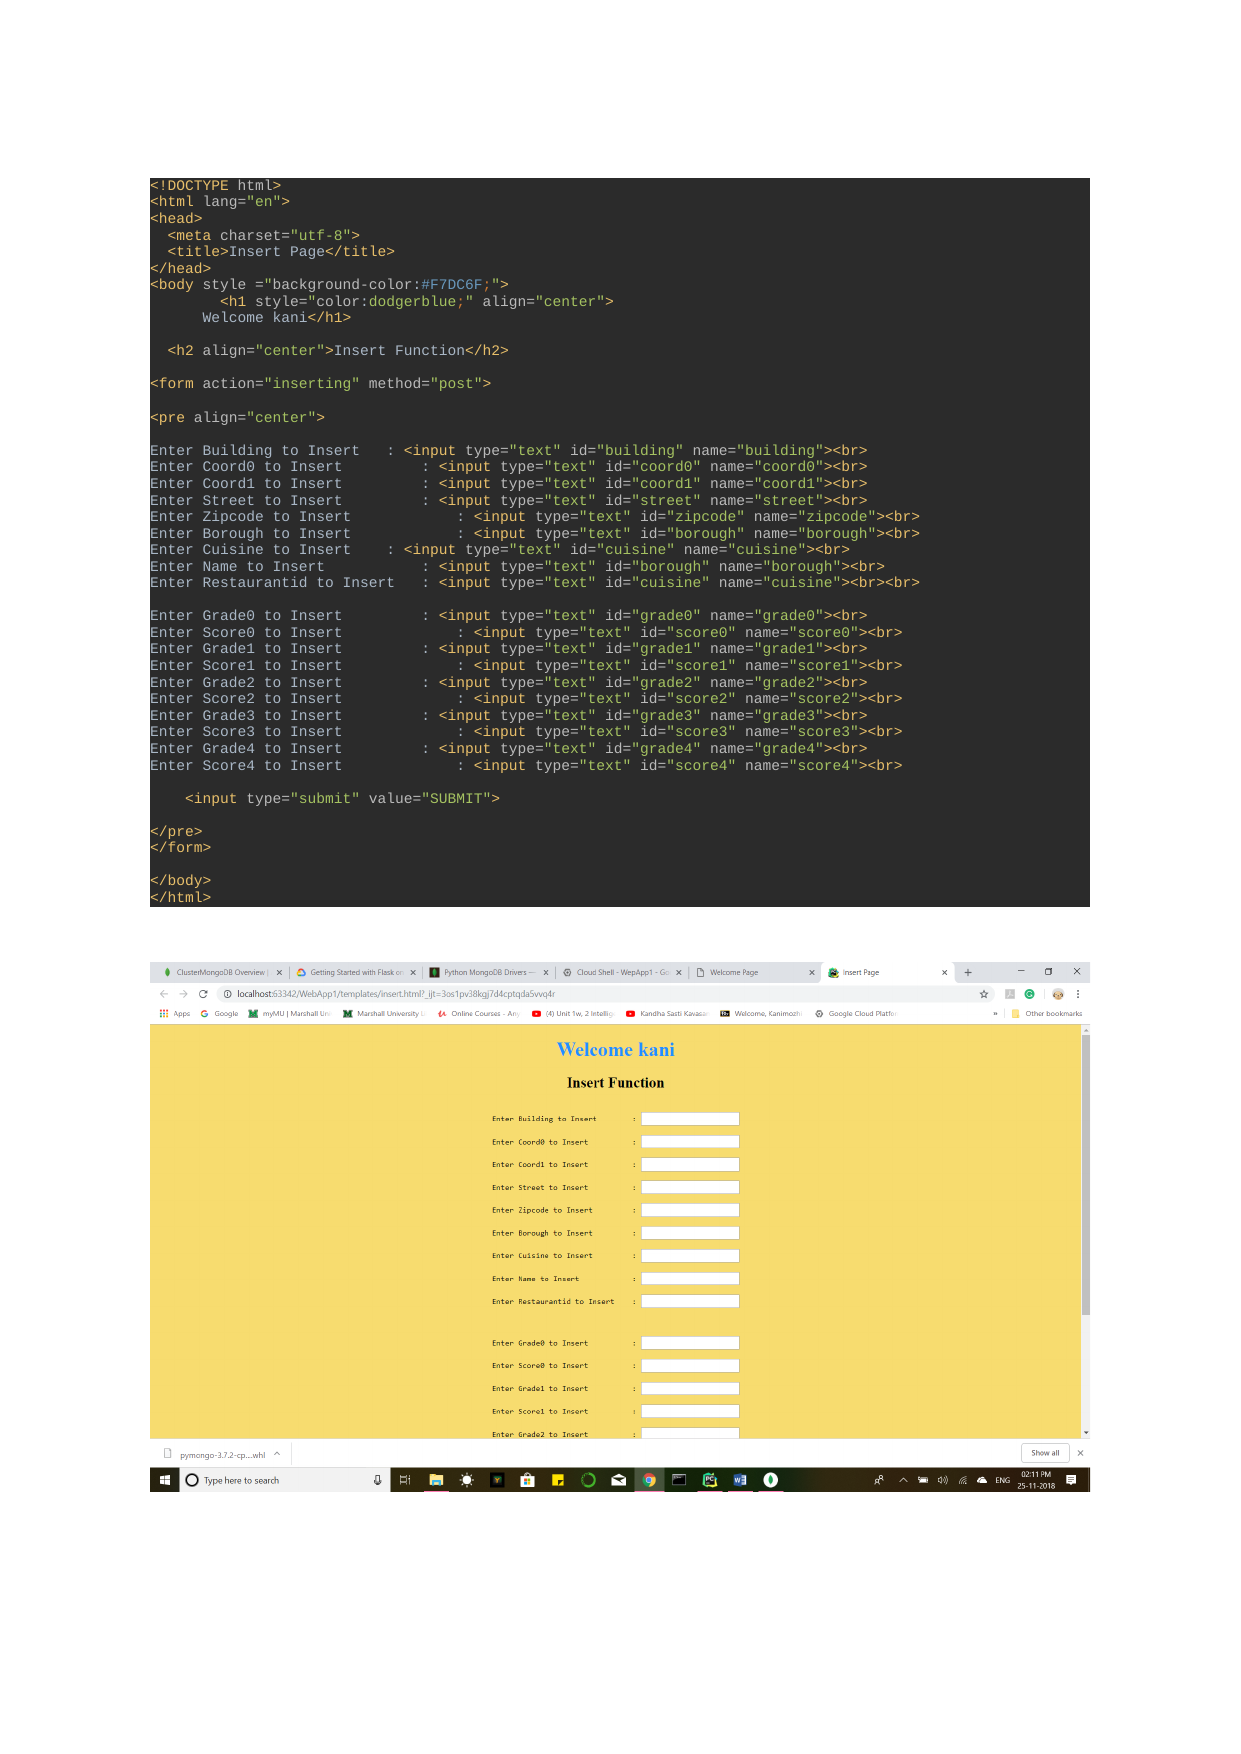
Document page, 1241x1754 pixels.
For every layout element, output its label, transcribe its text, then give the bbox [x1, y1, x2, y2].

picture [150, 962, 1091, 1492]
text <!DOCTYPE html> <html lang="en"> <head> <meta charset="utf-8"> <title>Insert Page</title> </head> <body style ="background-color:#F7DC6F;"> <h1 style="color:dodgerblue;" align="center"> Welcome kani</h1> <h2 align="center">Insert Function</h2> <form action="inserting" method="post"> <pre align="center"> Enter Building to Insert : <input type="text" id="building" name="building"><br> Enter Coord0 to Insert : <input type="text" id="coord0" name="coord0"><br> Enter Coord1 to Insert : <input type="text" id="coord1" name="coord1"><br> Enter Street to Insert : <input type="text" id="street" name="street"><br> Enter Zipcode to Insert : <input type="text" id="zipcode" name="zipcode"><br> Enter Borough to Insert : <input type="text" id="borough" name="borough"><br> Enter Cuisine to Insert : <input type="text" id="cuisine" name="cuisine"><br> Enter Name to Insert : <input type="text" id="borough" name="borough"><br> Enter Restaurantid to Insert : <input type="text" id="cuisine" name="cuisine"><br><br> Enter Grade0 to Insert : <input type="text" id="grade0" name="grade0"><br> Enter Score0 to Insert : <input type="text" id="score0" name="score0"><br> Enter Grade1 to Insert : <input type="text" id="grade1" name="grade1"><br> Enter Score1 to Insert : <input type="text" id="score1" name="score1"><br> Enter Grade2 to Insert : <input type="text" id="grade2" name="grade2"><br> Enter Score2 to Insert : <input type="text" id="score2" name="score2"><br> Enter Grade3 to Insert : <input type="text" id="grade3" name="grade3"><br> Enter Score3 to Insert : <input type="text" id="score3" name="score3"><br> Enter Grade4 to Insert : <input type="text" id="grade4" name="grade4"><br> Enter Score4 to Insert : <input type="text" id="score4" name="score4"><br> <input type="submit" value="SUBMIT"> </pre> </form> </body> </html> [150, 178, 1090, 907]
